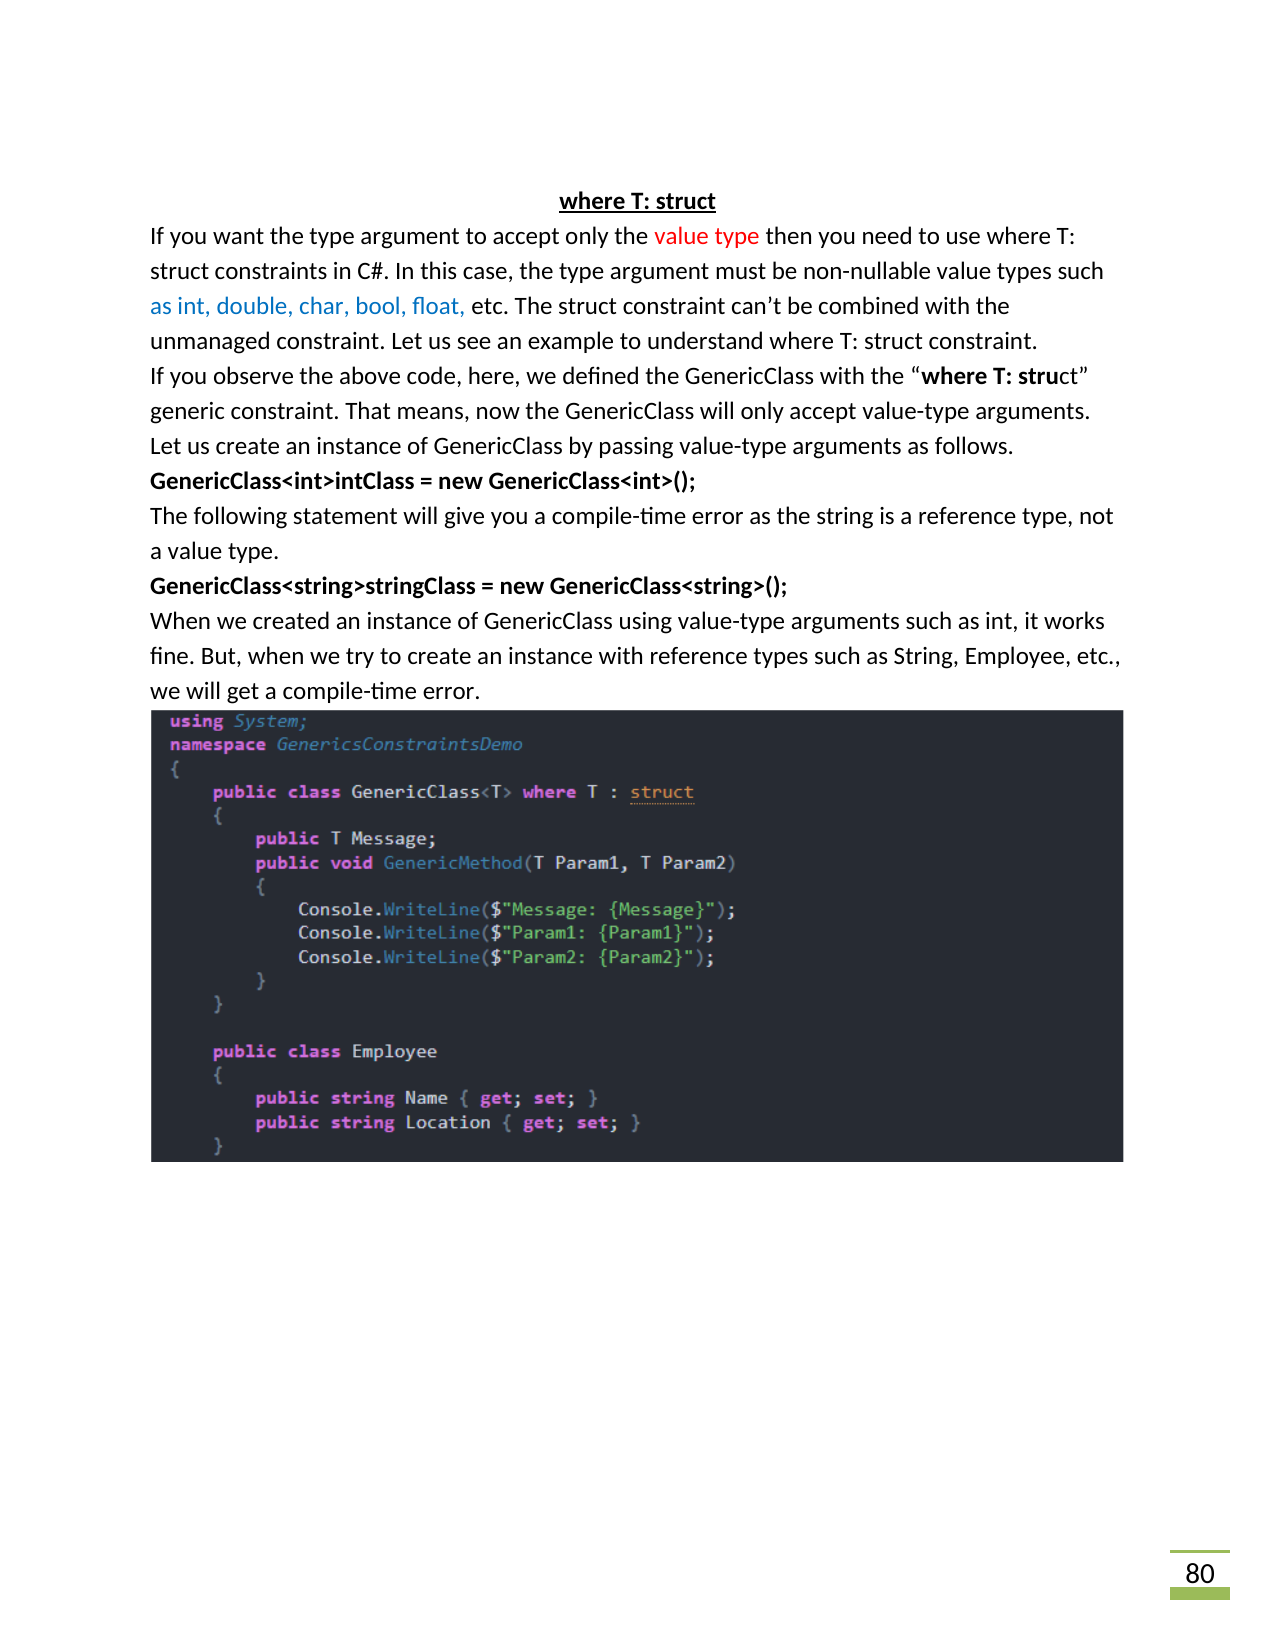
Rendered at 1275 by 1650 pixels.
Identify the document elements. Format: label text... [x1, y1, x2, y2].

text where T: struct [150, 185, 1125, 216]
text When we created an instance of GenericClass using value-type arguments such as int, it works fine. But, when we try to create an instance with reference types such as String, Employee, etc., we will get a compile-time error. [150, 605, 1125, 706]
picture [150, 710, 1125, 1162]
text If you observe the above code, here, we defined the GenericClass with the “where T: struct” generic constraint. That means, now the GenericClass will only accept value-type arguments. Let us create an instance of GenericClass by passing value-type arguments as follows. GenericClass<int>intClass = new GenericClass<int>(); [150, 360, 1125, 496]
text If you want the type argument to accept only the value type then you need to use where T: struct constraints in C#. In this case, the type argument must be non-nullable value types such as int, double, char, bool, float, etc. The struct constraint can’t be combined with the unmanaged constraint. Let us see an example to understand where T: struct constraint. [150, 220, 1125, 356]
text The following statement will give you a compile-time error as the string is a reference type, not a value type. GenericClass<string>stringClass = new GenericClass<string>(); [150, 500, 1125, 601]
